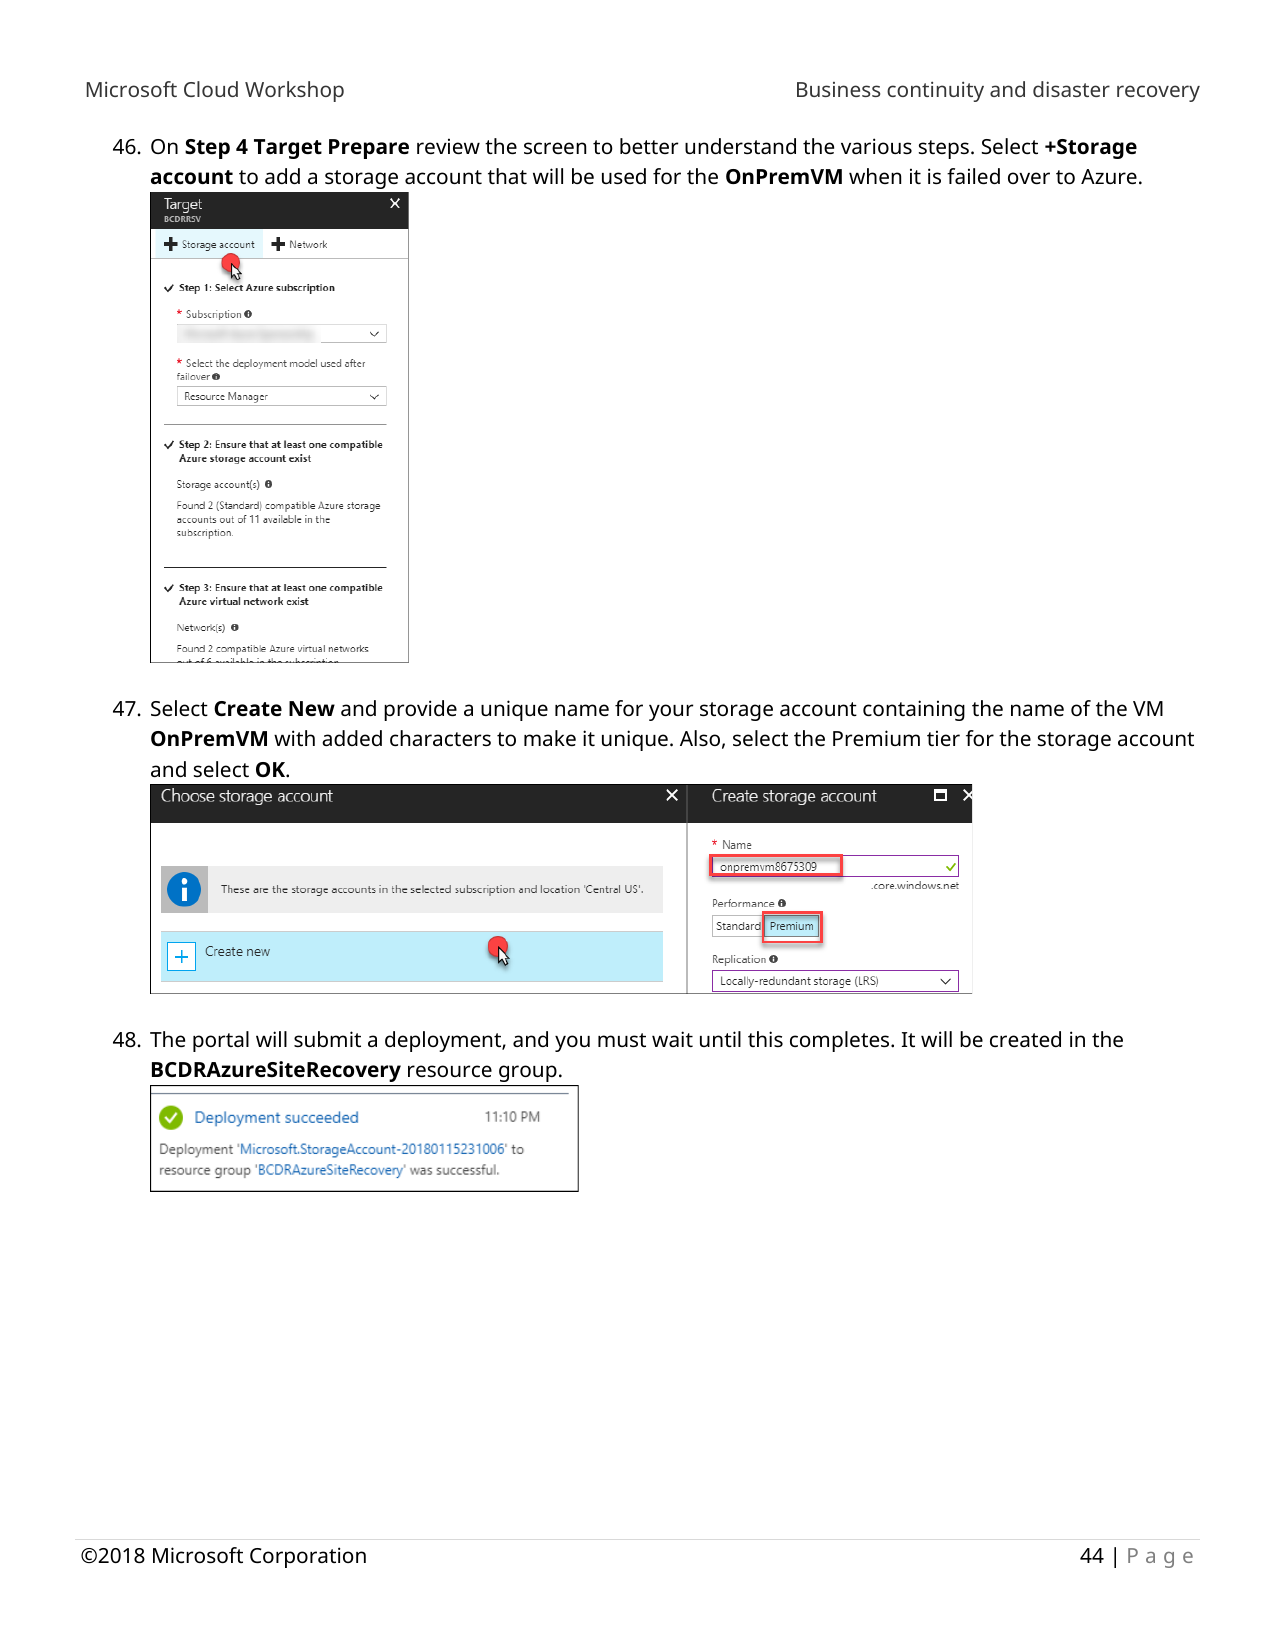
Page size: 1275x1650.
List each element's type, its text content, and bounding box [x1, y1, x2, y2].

picture [150, 784, 973, 994]
list Select Create New and provide a unique name for your storage account containing the name of the VM OnPremVM with added characters to make it unique. Also, select the Premium tier for the storage account and select OK. [112, 694, 1200, 783]
list On Step 4 Target Prepare review the screen to better understand the various steps. Select +Storage account to add a storage account that will be used for the OnPremVM when it is failed over to Azure. [112, 132, 1200, 190]
picture [150, 1085, 579, 1192]
list The portal will submit a deployment, and you must wait until this completes. It will be created in the BCDRAzureSiteRecovery resource group. [112, 1025, 1200, 1084]
picture [150, 192, 409, 663]
